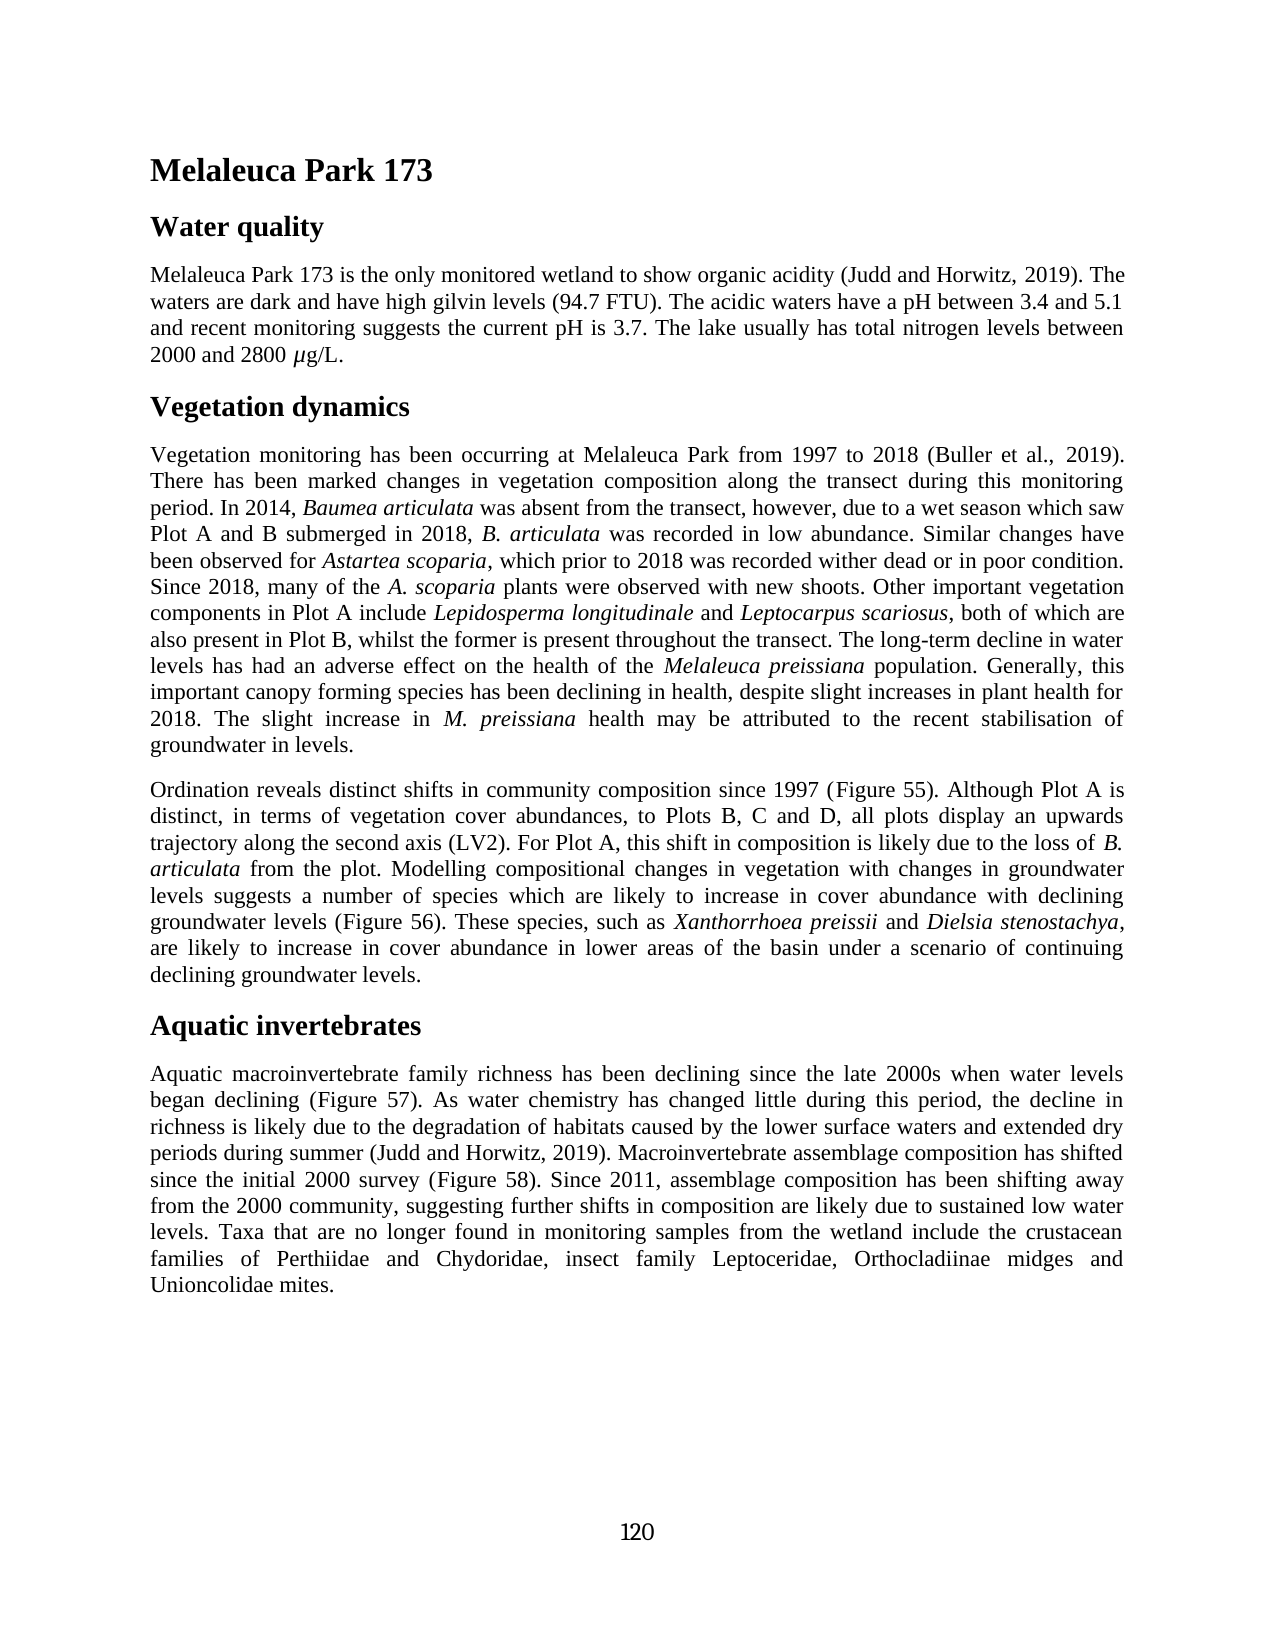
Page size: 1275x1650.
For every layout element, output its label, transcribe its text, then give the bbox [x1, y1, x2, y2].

text Ordination reveals distinct shifts in community composition since 1997 (Figure 55). Although Plot A is distinct, in terms of vegetation cover abundances, to Plots B, C and D, all plots display an upwards trajectory along the second axis (LV2). For Plot A, this shift in composition is likely due to the loss of B. articulata from the plot. Modelling compositional changes in vegetation with changes in groundwater levels suggests a number of species which are likely to increase in cover abundance with declining groundwater levels (Figure 56). These species, such as Xanthorrhoea preissii and Dielsia stenostachya, are likely to increase in cover abundance in lower areas of the basin under a scenario of continuing declining groundwater levels. [150, 776, 1125, 987]
subtitle Vegetation dynamics [150, 389, 1125, 422]
subtitle Water quality [150, 209, 1125, 243]
text Melaleuca Park 173 is the only monitored wetland to show organic acidity (Judd and Horwitz, 2019). The waters are dark and have high gilvin levels (94.7 FTU). The acidic waters have a pH between 3.4 and 5.1 and recent monitoring suggests the current pH is 3.7. The lake usually has total nitrogen levels between 2000 and 2800 g/L. [150, 261, 1125, 368]
subtitle Aquatic invertebrates [150, 1008, 1125, 1041]
text Vegetation monitoring has been occurring at Melaleuca Park from 1997 to 2018 (Buller et al., 2019). There has been marked changes in vegetation composition along the transect during this monitoring period. In 2014, Baumea articulata was absent from the transect, however, due to a wet season which saw Plot A and B submerged in 2018, B. articulata was recorded in low abundance. Similar changes have been observed for Astartea scoparia, which prior to 2018 was recorded wither dead or in poor condition. Since 2018, many of the A. scoparia plants were observed with new shoots. Other important vegetation components in Plot A include Lepidosperma longitudinale and Leptocarpus scariosus, both of which are also present in Plot B, whilst the former is present throughout the transect. The long-term decline in water levels has had an adverse effect on the health of the Melaleuca preissiana population. Generally, this important canopy forming species has been declining in health, despite slight increases in plant health for 2018. The slight increase in M. preissiana health may be attributed to the recent stabilisation of groundwater in levels. [150, 441, 1125, 757]
subtitle Melaleuca Park 173 [150, 150, 1125, 188]
text Aquatic macroinvertebrate family richness has been declining since the late 2000s when water levels began declining (Figure 57). As water chemistry has changed little during this period, the decline in richness is likely due to the degradation of habitats caused by the lower surface waters and extended dry periods during summer (Judd and Horwitz, 2019). Macroinvertebrate assemblage composition has shifted since the initial 2000 survey (Figure 58). Since 2011, assemblage composition has been shifting away from the 2000 community, suggesting further shifts in composition are likely due to sustained low water levels. Taxa that are no longer found in monitoring samples from the wetland include the crustacean families of Perthiidae and Chydoridae, insect family Leptoceridae, Orthocladiinae midges and Unioncolidae mites. [150, 1060, 1125, 1297]
